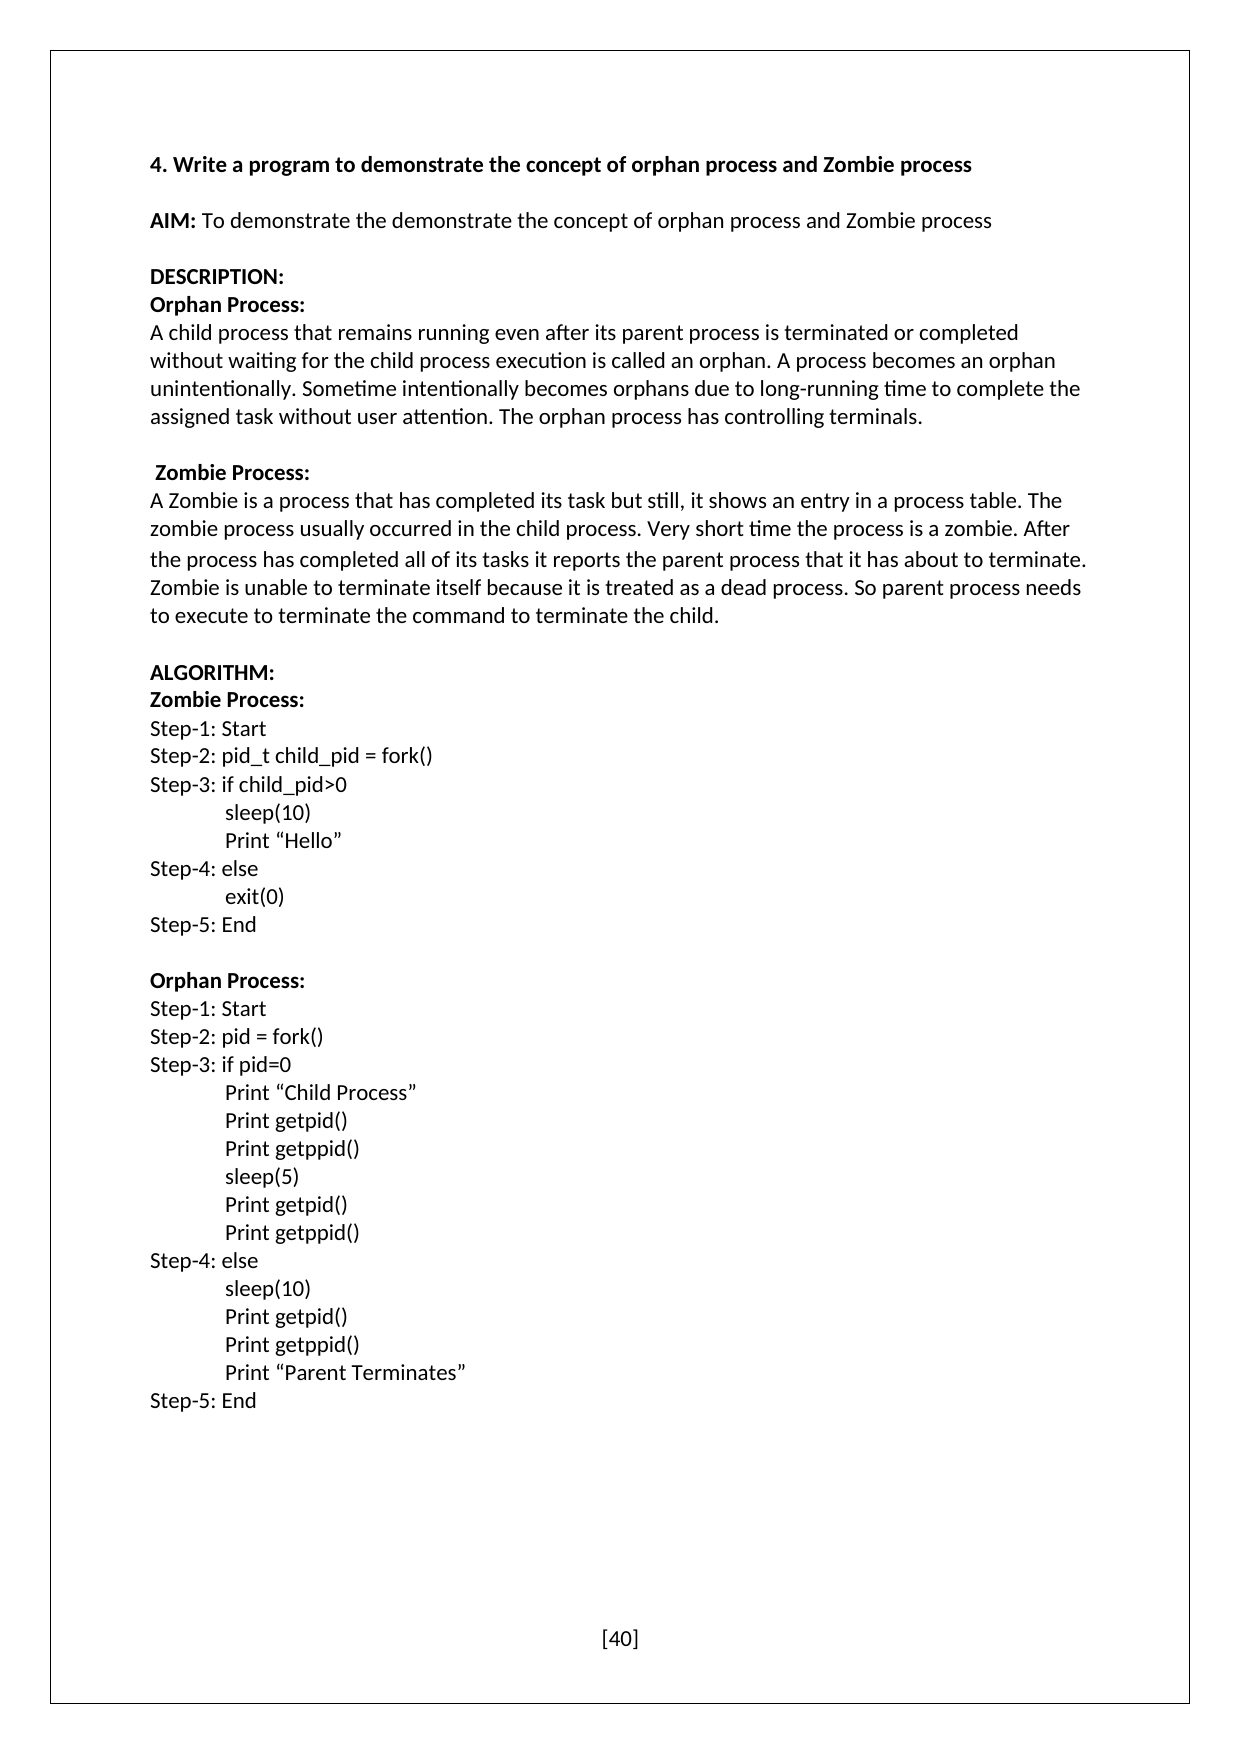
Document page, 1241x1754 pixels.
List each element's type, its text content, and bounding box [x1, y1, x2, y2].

text Orphan Process: A child process that remains running even after its parent process is terminated or completed without waiting for the child process execution is called an orphan. A process becomes an orphan unintentionally. Sometime intentionally becomes orphans due to long-running time to complete the assigned task without user attention. The orphan process has controlling terminals. [150, 290, 1090, 430]
text Step-3: if child_pid>0 [150, 770, 1090, 798]
text Step-2: pid_t child_pid = fork() [150, 742, 1090, 770]
text exit(0) [150, 882, 1090, 910]
text AIM: To demonstrate the demonstrate the concept of orphan process and Zombie process [150, 206, 1090, 234]
text Step-2: pid = fork() [150, 1022, 1090, 1050]
text Step-4: else [150, 854, 1090, 882]
text Print getppid() [150, 1218, 1090, 1246]
text ALGORITHM: [150, 658, 1090, 686]
text 4. Write a program to demonstrate the concept of orphan process and Zombie process [150, 150, 1090, 178]
text Step-1: Start [150, 994, 1090, 1022]
text Orphan Process: [150, 966, 1090, 994]
text Step-3: if pid=0 [150, 1050, 1090, 1078]
text sleep(5) [150, 1162, 1090, 1190]
text Zombie Process: [150, 686, 1090, 714]
text Print “Parent Terminates” [150, 1358, 1090, 1386]
text Print “Hello” [150, 826, 1090, 854]
text sleep(10) [150, 798, 1090, 826]
text Print getppid() [150, 1330, 1090, 1358]
text Step-5: End [150, 910, 1090, 938]
text Print “Child Process” [150, 1078, 1090, 1106]
text Print getpid() [150, 1106, 1090, 1134]
text Step-4: else [150, 1246, 1090, 1274]
text DESCRIPTION: [150, 262, 1090, 290]
text Print getppid() [150, 1134, 1090, 1162]
text Step-1: Start [150, 714, 1090, 742]
text Print getpid() [150, 1190, 1090, 1218]
text sleep(10) [150, 1274, 1090, 1302]
text Print getpid() [150, 1302, 1090, 1330]
text Zombie Process: A Zombie is a process that has completed its task but still, it shows an entry in a process table. The zombie process usually occurred in the child process. Very short time the process is a zombie. After the process has completed all of its tasks it reports the parent process that it has about to terminate. Zombie is unable to terminate itself because it is treated as a dead process. So parent process needs to execute to terminate the command to terminate the child. [150, 458, 1090, 629]
text Step-5: End [150, 1386, 1090, 1414]
